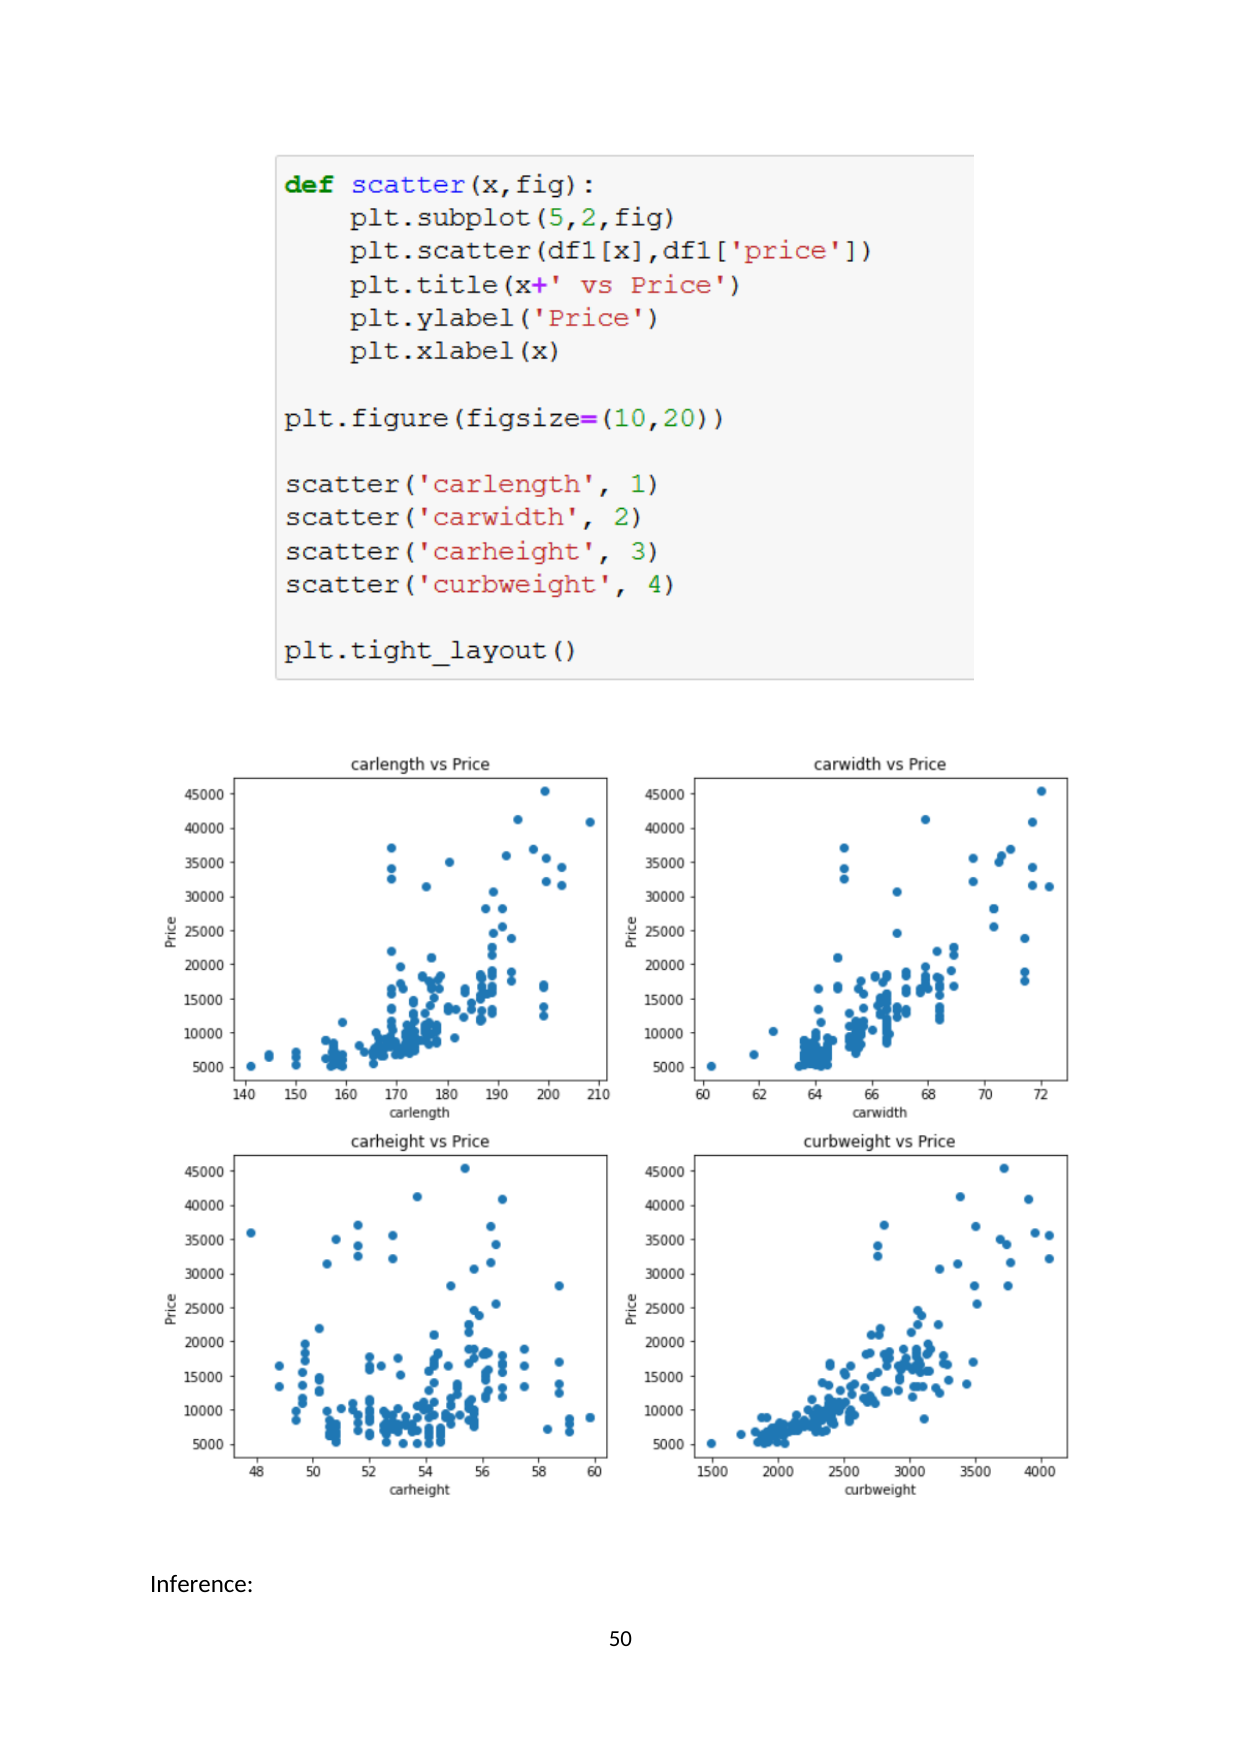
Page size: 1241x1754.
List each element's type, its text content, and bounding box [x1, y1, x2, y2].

picture [150, 749, 1091, 1501]
picture [266, 150, 974, 682]
text Inference: [150, 1569, 1090, 1599]
